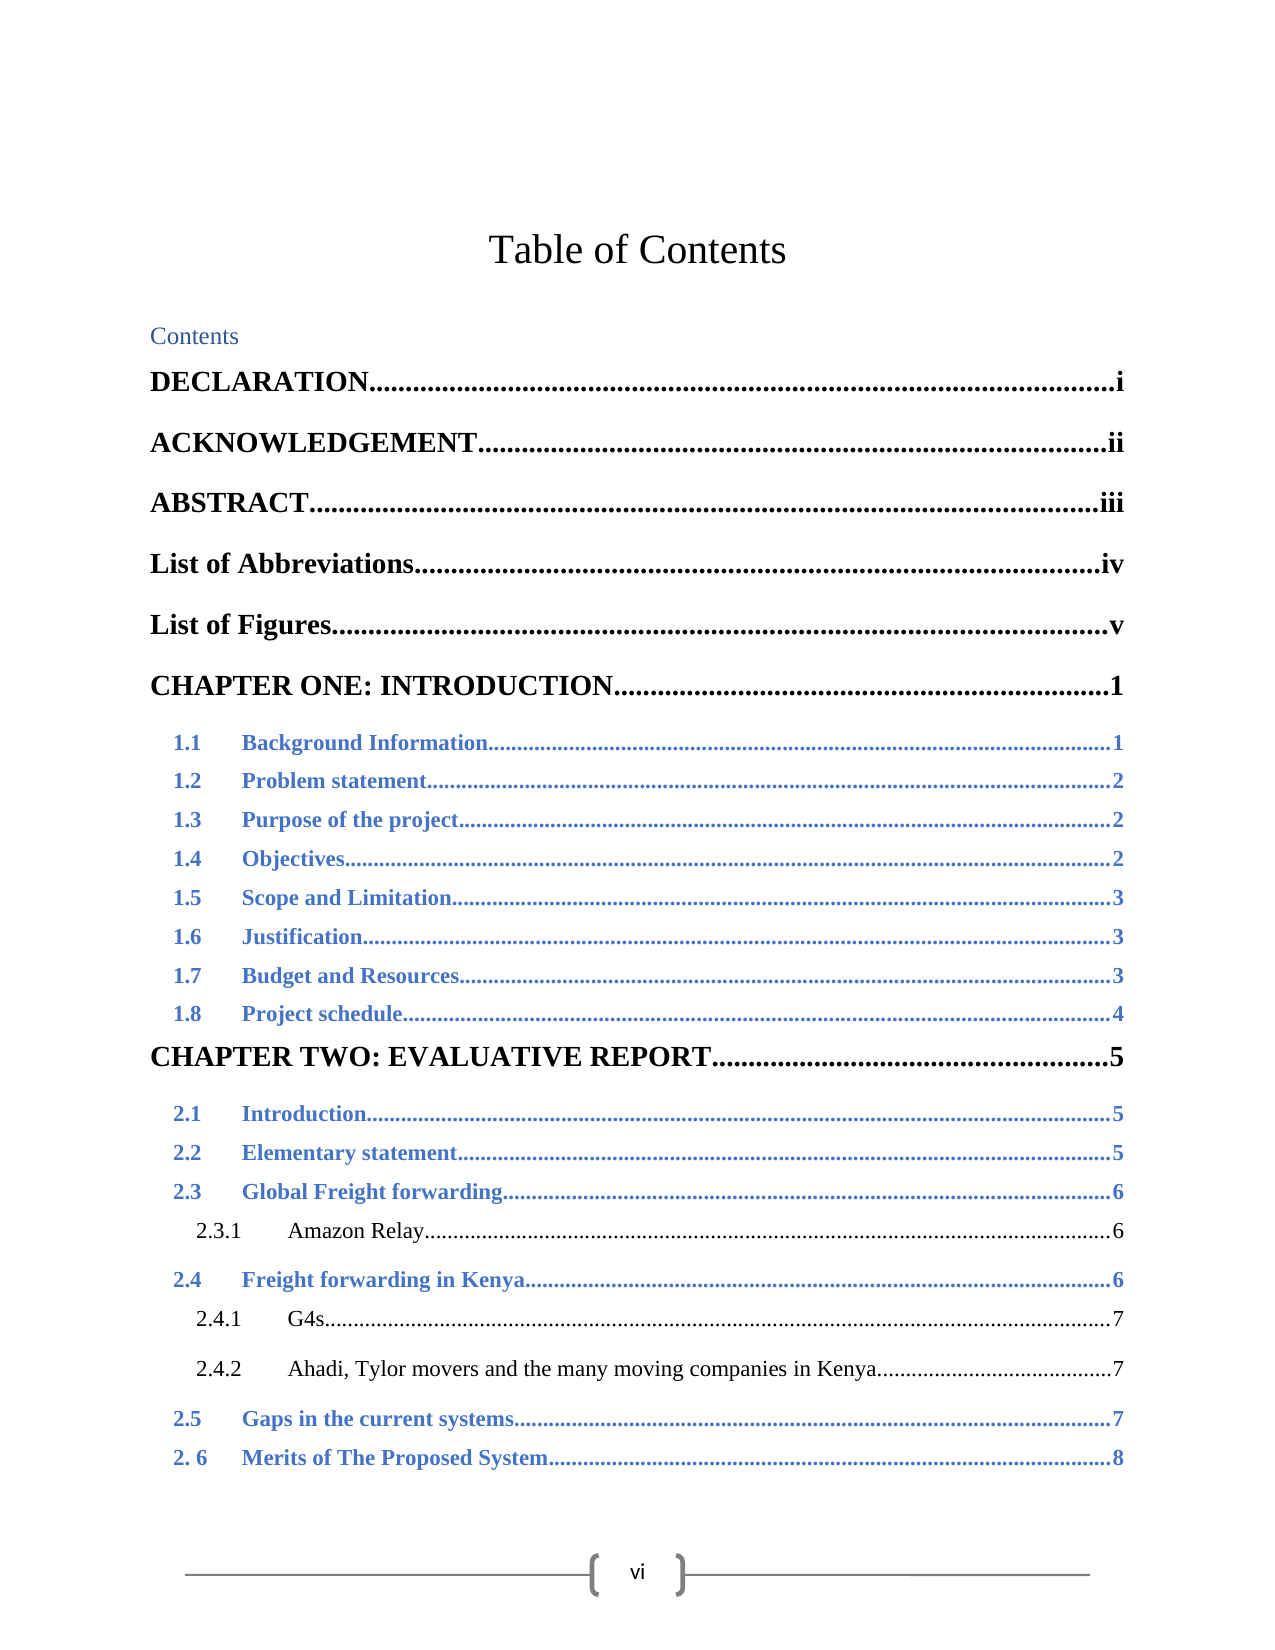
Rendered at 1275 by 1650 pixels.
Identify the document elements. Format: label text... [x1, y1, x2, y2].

text Table of Contents [150, 224, 1125, 272]
